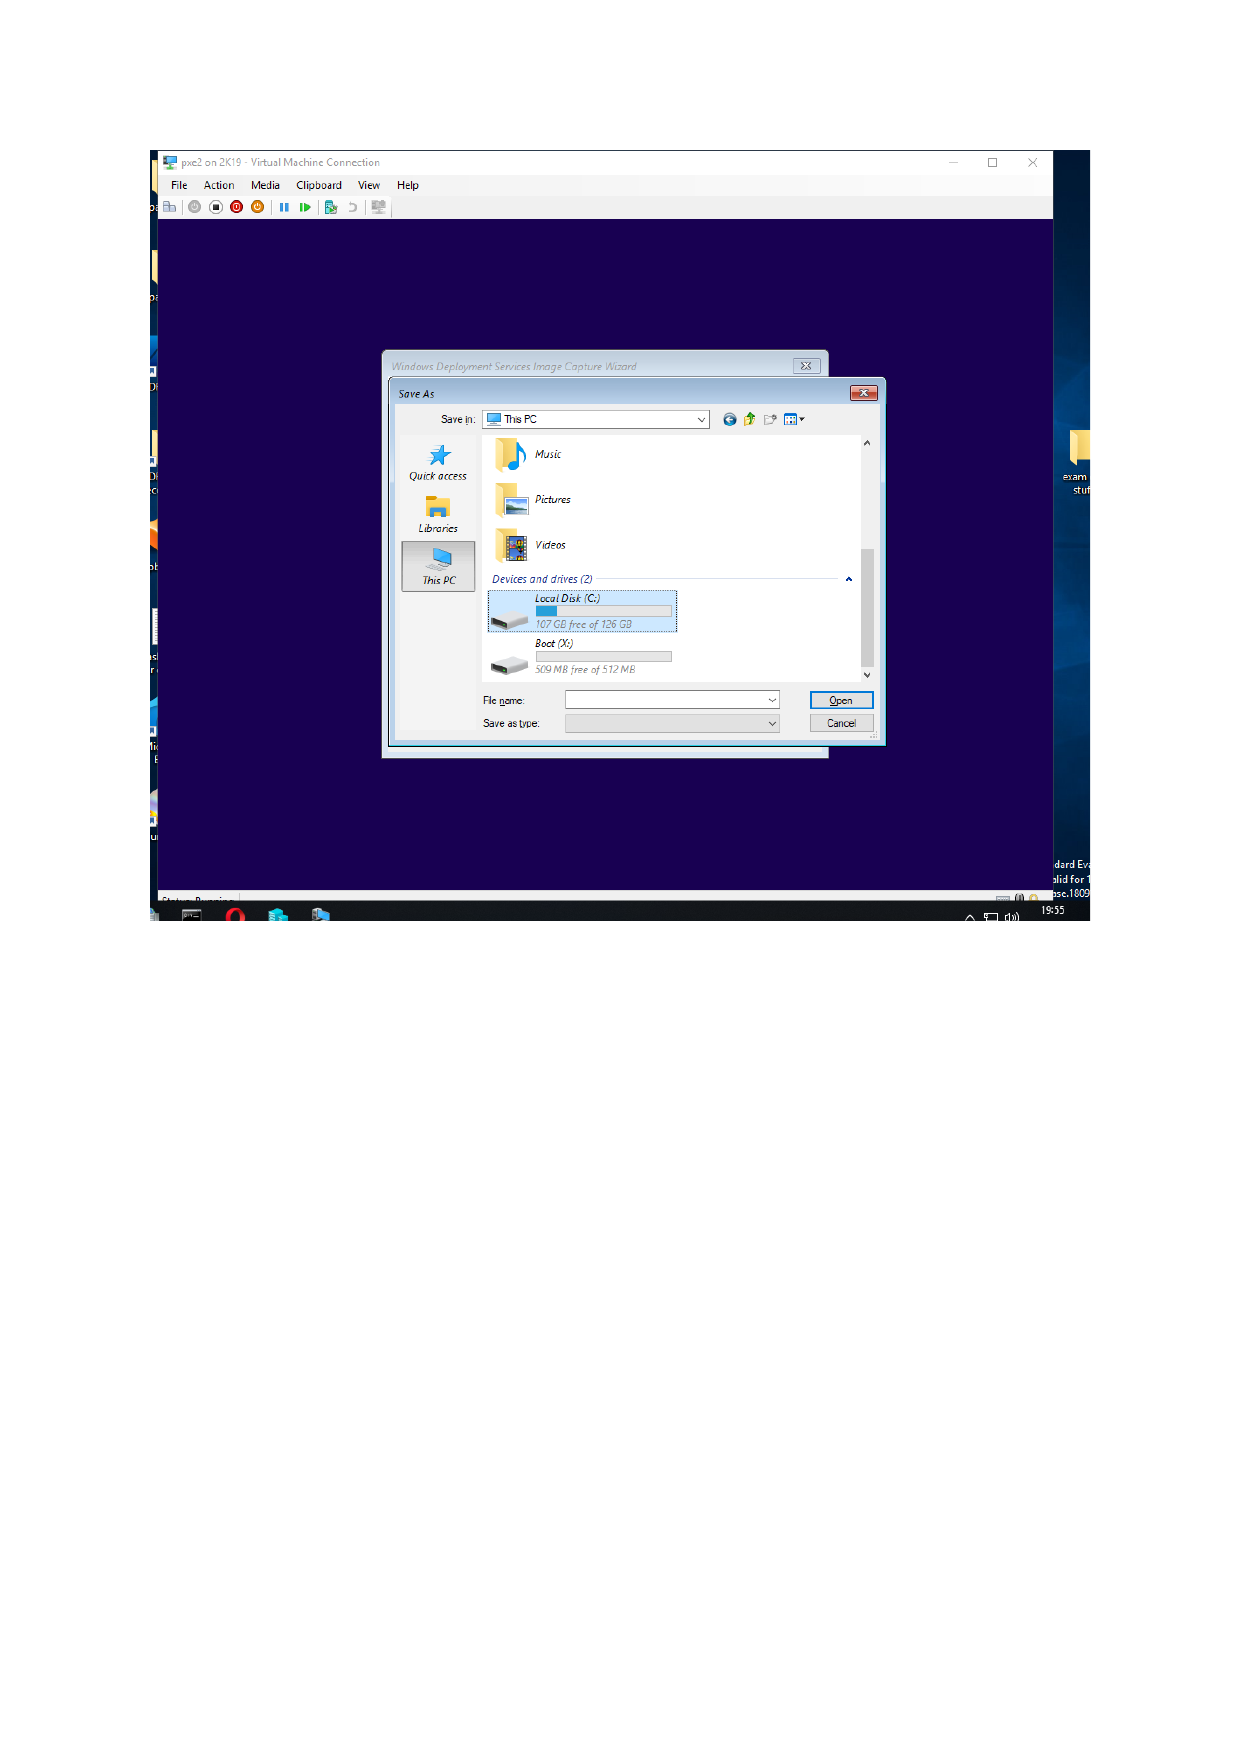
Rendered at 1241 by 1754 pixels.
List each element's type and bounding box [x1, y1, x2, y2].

picture [150, 150, 1091, 921]
